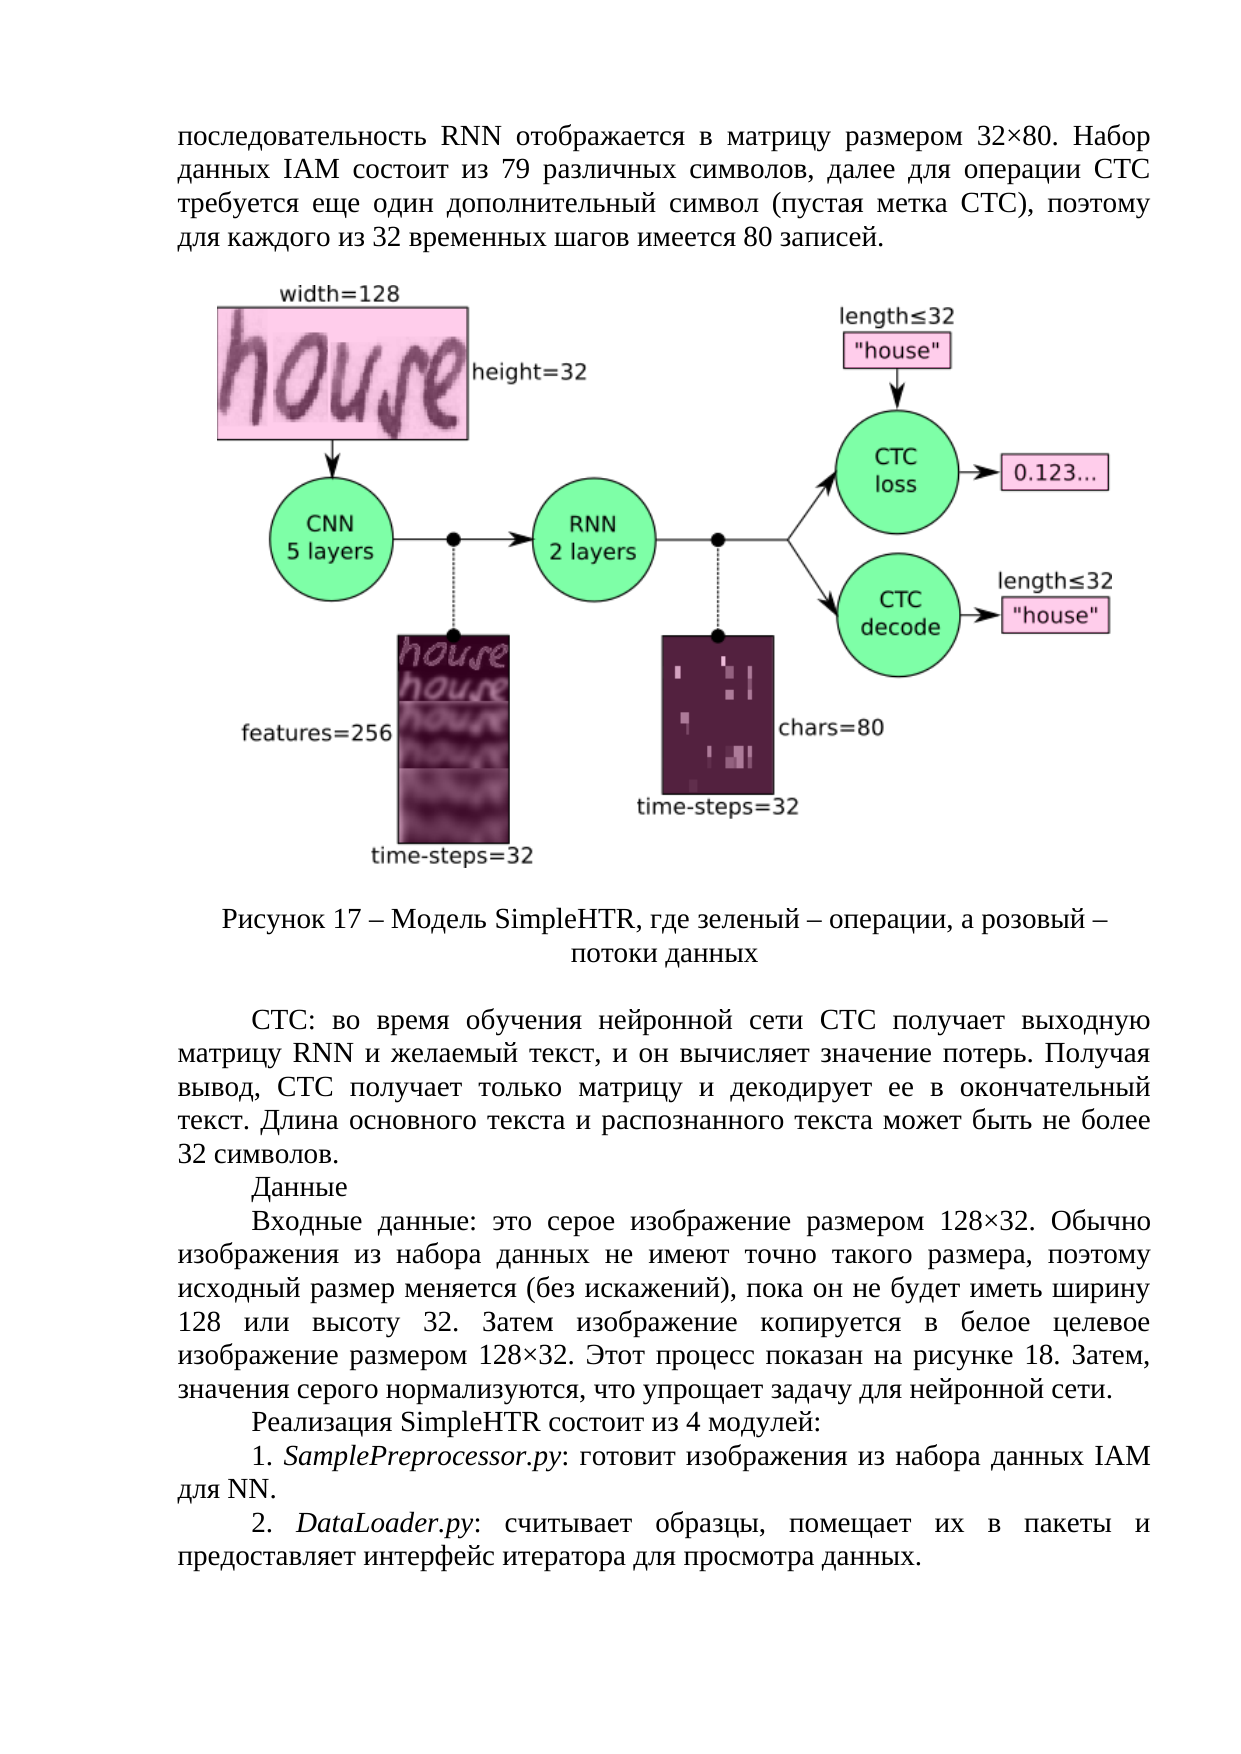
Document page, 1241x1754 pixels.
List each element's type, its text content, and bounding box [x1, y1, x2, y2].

text Реализация SimpleHTR состоит из 4 модулей: [177, 1404, 1152, 1438]
text CTC: во время обучения нейронной сети CTC получает выходную матрицу RNN и желаемый текст, и он вычисляет значение потерь. Получая вывод, CTC получает только матрицу и декодирует ее в окончательный текст. Длина основного текста и распознанного текста может быть не более 32 символов. [177, 1002, 1152, 1169]
text Входные данные: это серое изображение размером 128×32. Обычно изображения из набора данных не имеют точно такого размера, поэтому исходный размер меняется (без искажений), пока он не будет иметь ширину 128 или высоту 32. Затем изображение копируется в белое целевое изображение размером 128×32. Этот процесс показан на рисунке 18. Затем, значения серого нормализуются, что упрощает задачу для нейронной сети. [177, 1203, 1152, 1404]
text Рисунок 17 – Модель SimpleHTR, где зеленый – операции, а розовый – потоки данных [177, 901, 1152, 968]
text Данные [177, 1169, 1152, 1203]
text 2. DataLoader.py: считывает образцы, помещает их в пакеты и предоставляет интерфейс итератора для просмотра данных. [177, 1505, 1152, 1572]
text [177, 118, 1152, 252]
picture [217, 285, 1112, 868]
text 1. SamplePreprocessor.py: готовит изображения из набора данных IAM для NN. [177, 1438, 1152, 1505]
